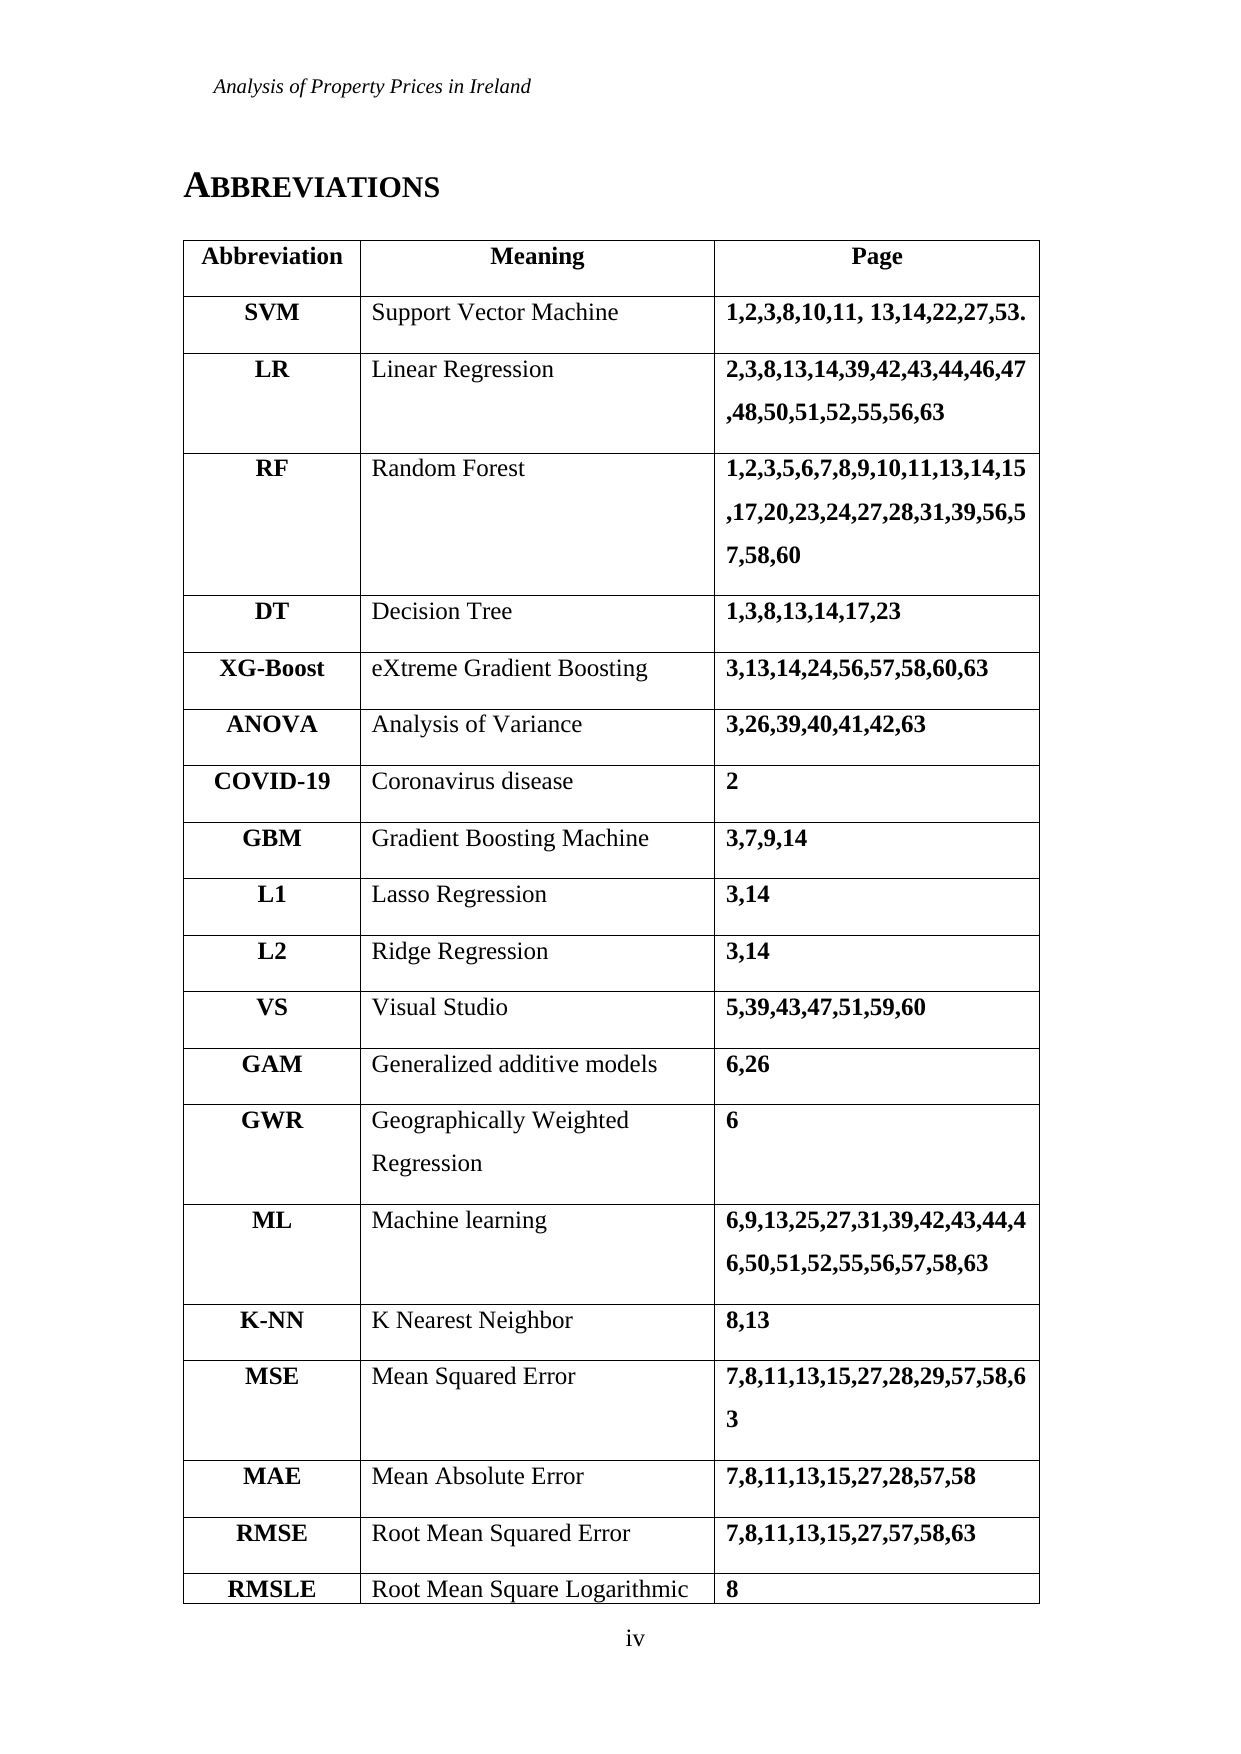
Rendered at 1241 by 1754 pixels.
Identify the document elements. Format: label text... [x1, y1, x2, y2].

table_cell 2 [715, 766, 1039, 822]
table_cell 3,7,9,14 [715, 823, 1039, 878]
table_cell L1 [184, 879, 360, 935]
table_cell XG-Boost [184, 653, 360, 708]
table_cell 7,8,11,13,15,27,28,57,58 [715, 1461, 1039, 1517]
table_cell 1,2,3,5,6,7,8,9,10,11,13,14,15,17,20,23,24,27,28,31,39,56,57,58,60 [715, 454, 1039, 595]
table_cell Coronavirus disease [361, 766, 714, 822]
table_cell RMSE [184, 1518, 360, 1573]
table_cell 8,13 [715, 1305, 1039, 1360]
table_header Meaning [361, 241, 714, 296]
table_cell DT [184, 596, 360, 652]
table_cell ML [184, 1205, 360, 1304]
table_cell 2,3,8,13,14,39,42,43,44,46,47,48,50,51,52,55,56,63 [715, 354, 1039, 452]
table_cell GWR [184, 1105, 360, 1204]
table_cell Linear Regression [361, 354, 714, 452]
table_cell ANOVA [184, 710, 360, 765]
table_cell GAM [184, 1049, 360, 1104]
table_cell RF [184, 454, 360, 595]
table_cell K Nearest Neighbor [361, 1305, 714, 1360]
table_cell Mean Squared Error [361, 1361, 714, 1460]
table_cell 3,13,14,24,56,57,58,60,63 [715, 653, 1039, 708]
table_cell Decision Tree [361, 596, 714, 652]
table_cell Visual Studio [361, 992, 714, 1048]
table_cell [361, 1574, 714, 1603]
table_cell MSE [184, 1361, 360, 1460]
table_cell 3,14 [715, 936, 1039, 991]
table_cell 6 [715, 1105, 1039, 1204]
table_cell L2 [184, 936, 360, 991]
table_cell 6,26 [715, 1049, 1039, 1104]
table_cell Analysis of Variance [361, 710, 714, 765]
table_cell COVID-19 [184, 766, 360, 822]
table_cell Generalized additive models [361, 1049, 714, 1104]
table_cell GBM [184, 823, 360, 878]
table_header Page [715, 241, 1039, 296]
table_cell Geographically Weighted Regression [361, 1105, 714, 1204]
table_header Abbreviation [184, 241, 360, 296]
table_cell Lasso Regression [361, 879, 714, 935]
table_cell VS [184, 992, 360, 1048]
table_cell K-NN [184, 1305, 360, 1360]
table_cell Ridge Regression [361, 936, 714, 991]
table_cell 7,8,11,13,15,27,57,58,63 [715, 1518, 1039, 1573]
table_cell 1,2,3,8,10,11, 13,14,22,27,53. [715, 297, 1039, 353]
table_cell 1,3,8,13,14,17,23 [715, 596, 1039, 652]
table_cell Machine learning [361, 1205, 714, 1304]
table_cell RMSLE [184, 1574, 360, 1603]
table_cell 5,39,43,47,51,59,60 [715, 992, 1039, 1048]
table_cell eXtreme Gradient Boosting [361, 653, 714, 708]
table_cell Root Mean Squared Error [361, 1518, 714, 1573]
subtitle Abbreviations [183, 162, 1057, 206]
table_cell Support Vector Machine [361, 297, 714, 353]
table_cell 8 [715, 1574, 1039, 1603]
table_cell 3,26,39,40,41,42,63 [715, 710, 1039, 765]
table_cell Mean Absolute Error [361, 1461, 714, 1517]
table_cell 3,14 [715, 879, 1039, 935]
table_cell Gradient Boosting Machine [361, 823, 714, 878]
table_cell MAE [184, 1461, 360, 1517]
table_cell LR [184, 354, 360, 452]
table_cell 7,8,11,13,15,27,28,29,57,58,63 [715, 1361, 1039, 1460]
table_cell SVM [184, 297, 360, 353]
table_cell Random Forest [361, 454, 714, 595]
table_cell 6,9,13,25,27,31,39,42,43,44,46,50,51,52,55,56,57,58,63 [715, 1205, 1039, 1304]
